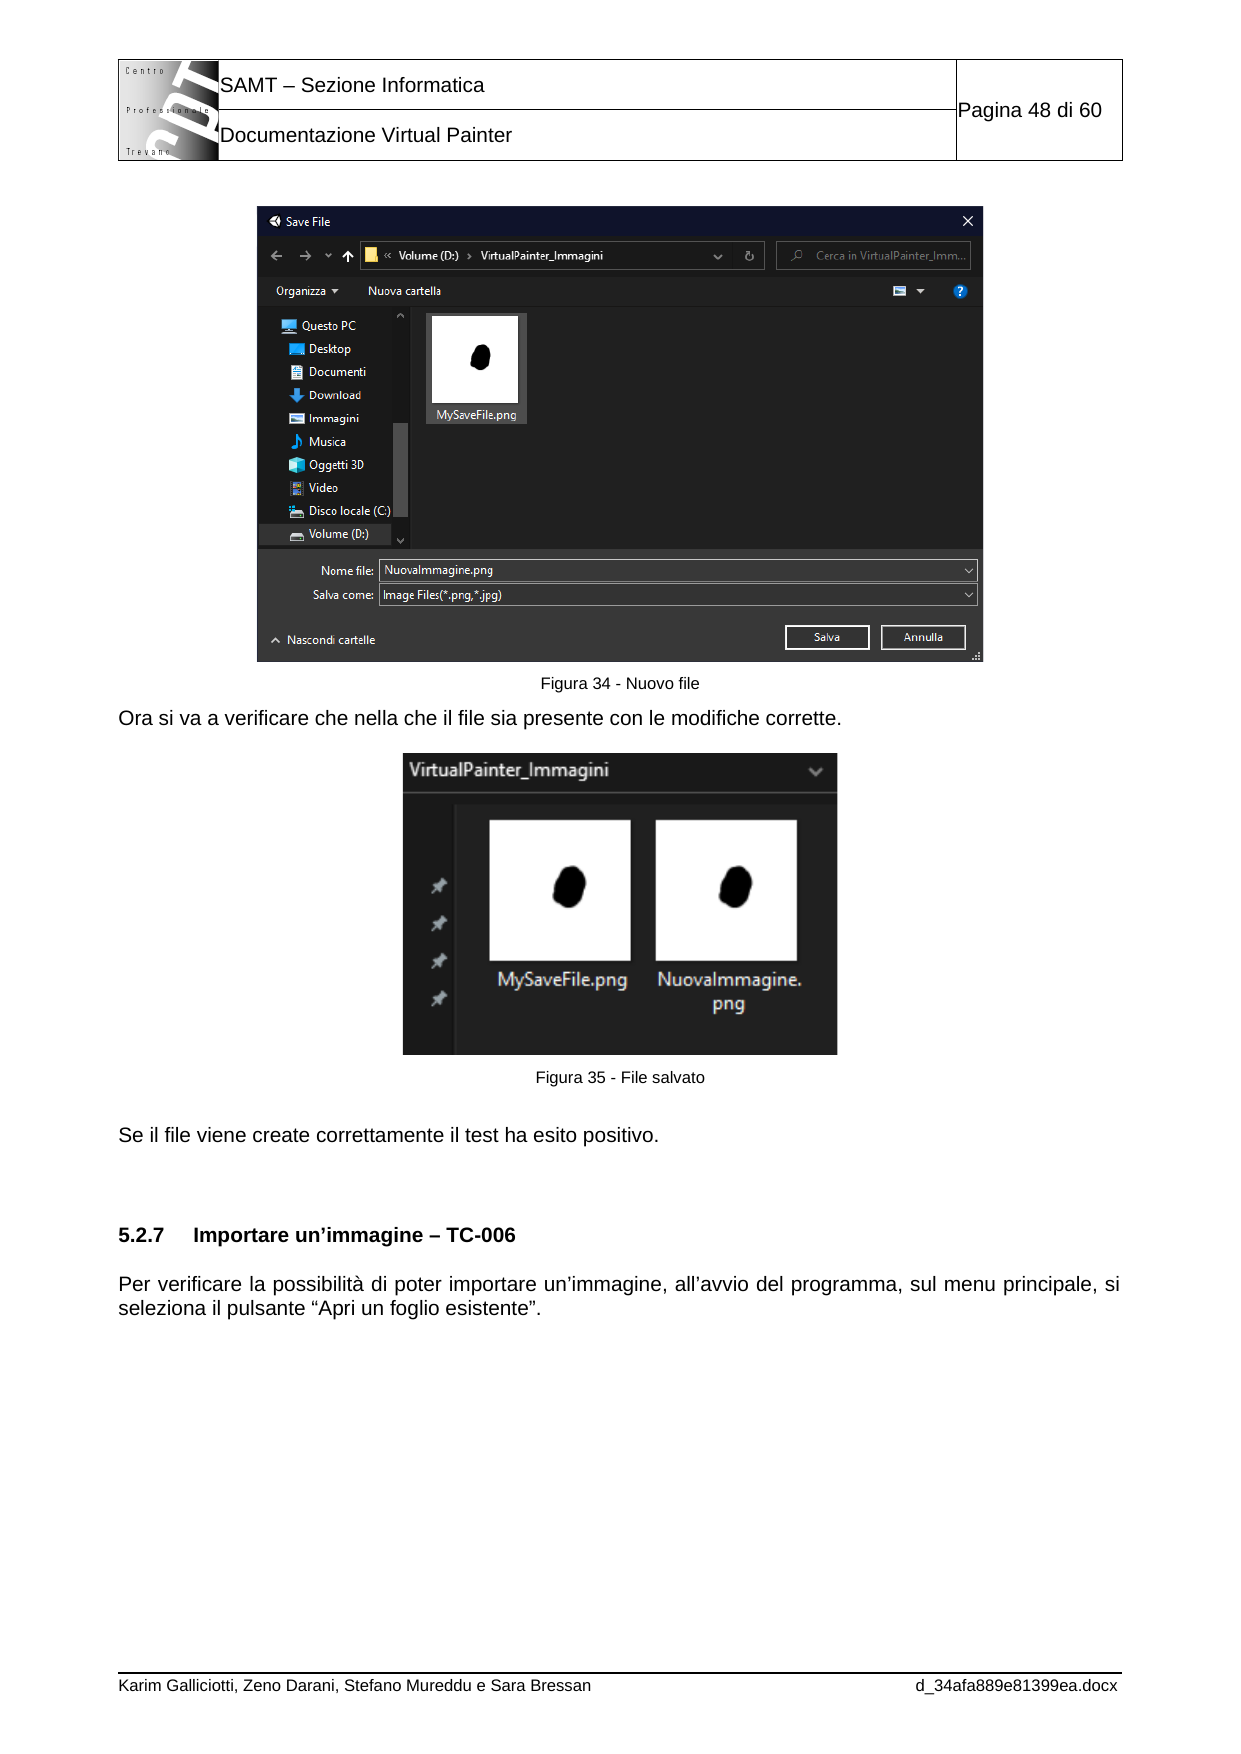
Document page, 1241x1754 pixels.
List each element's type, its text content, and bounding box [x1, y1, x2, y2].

picture [256, 206, 984, 662]
text Se il file viene create correttamente il test ha esito positivo. [118, 1123, 1122, 1147]
picture [402, 753, 838, 1055]
text Figura 35 - File salvato [118, 1067, 1122, 1087]
subtitle Importare un’immagine – TC-006 [118, 1223, 1122, 1247]
picture [118, 60, 219, 160]
text Figura 34 - Nuovo file [118, 674, 1122, 693]
text Per verificare la possibilità di poter importare un’immagine, all’avvio del programma, sul menu principale, si seleziona il pulsante “Apri un foglio esistente”. [118, 1272, 1122, 1320]
text Ora si va a verificare che nella che il file sia presente con le modifiche corrette. [118, 706, 1122, 753]
